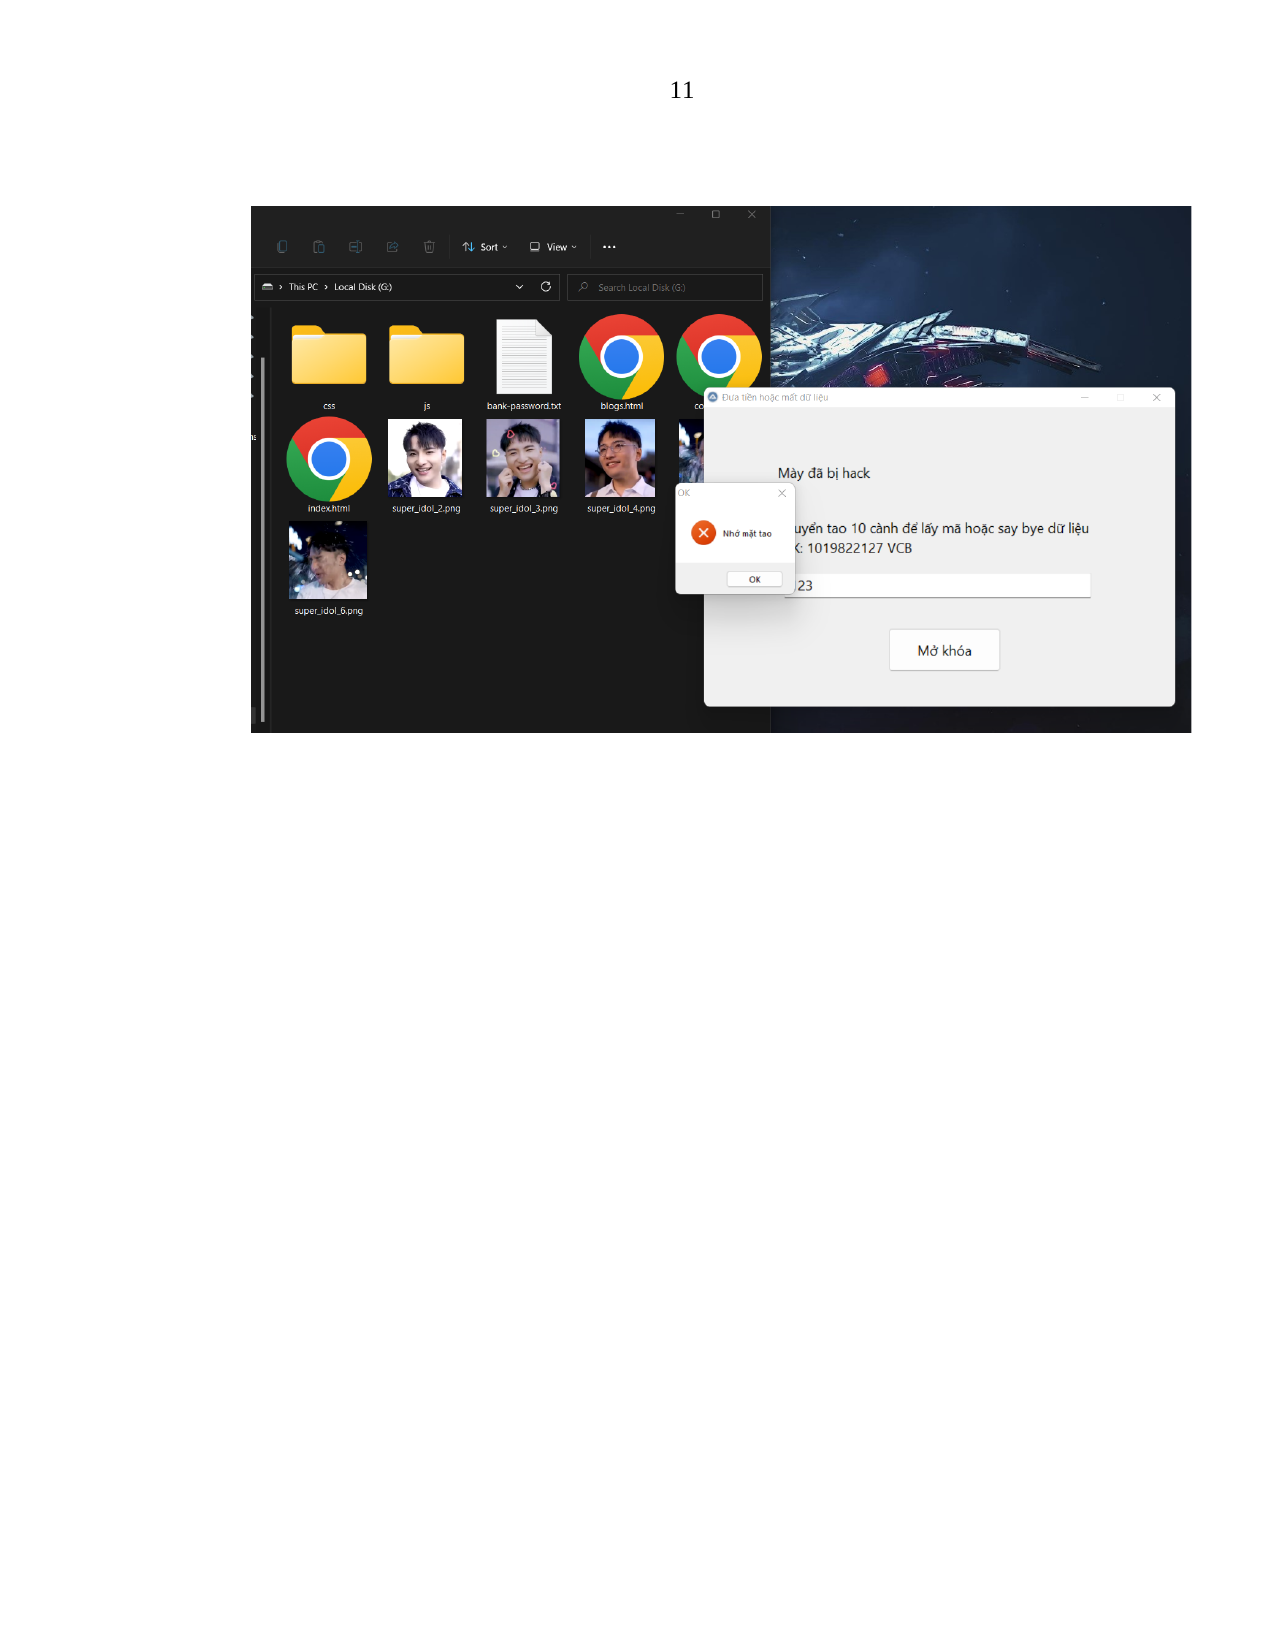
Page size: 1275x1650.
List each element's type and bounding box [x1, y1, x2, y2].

picture [251, 206, 1192, 733]
